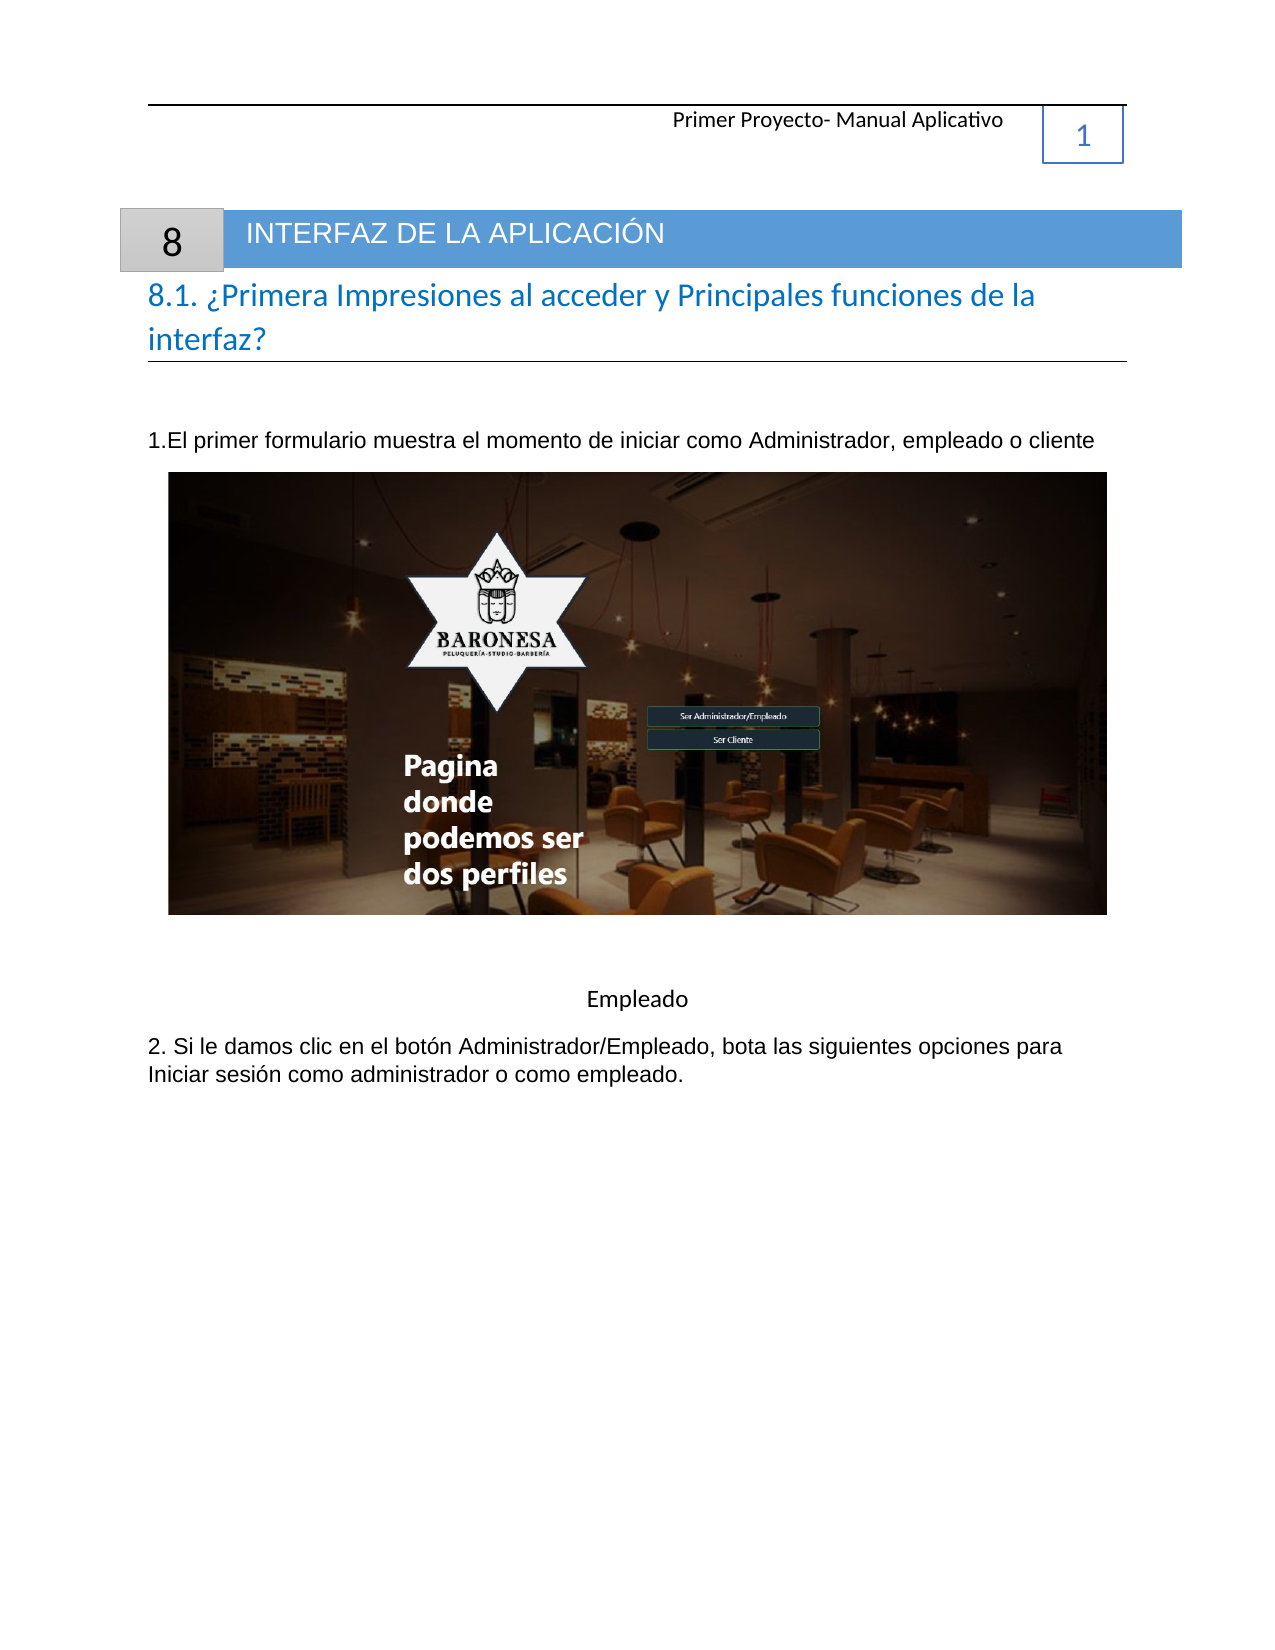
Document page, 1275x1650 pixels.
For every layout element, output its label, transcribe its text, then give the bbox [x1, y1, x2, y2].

text 8.1. ¿Primera Impresiones al acceder y Principales funciones de la interfaz? [148, 274, 1127, 361]
picture [168, 472, 1107, 915]
text Empleado [148, 983, 1127, 1014]
text 1.El primer formulario muestra el momento de iniciar como Administrador, empleado o cliente [148, 427, 1127, 454]
text 2. Si le damos clic en el botón Administrador/Empleado, bota las siguientes opciones para Iniciar sesión como administrador o como empleado. [148, 1033, 1127, 1088]
